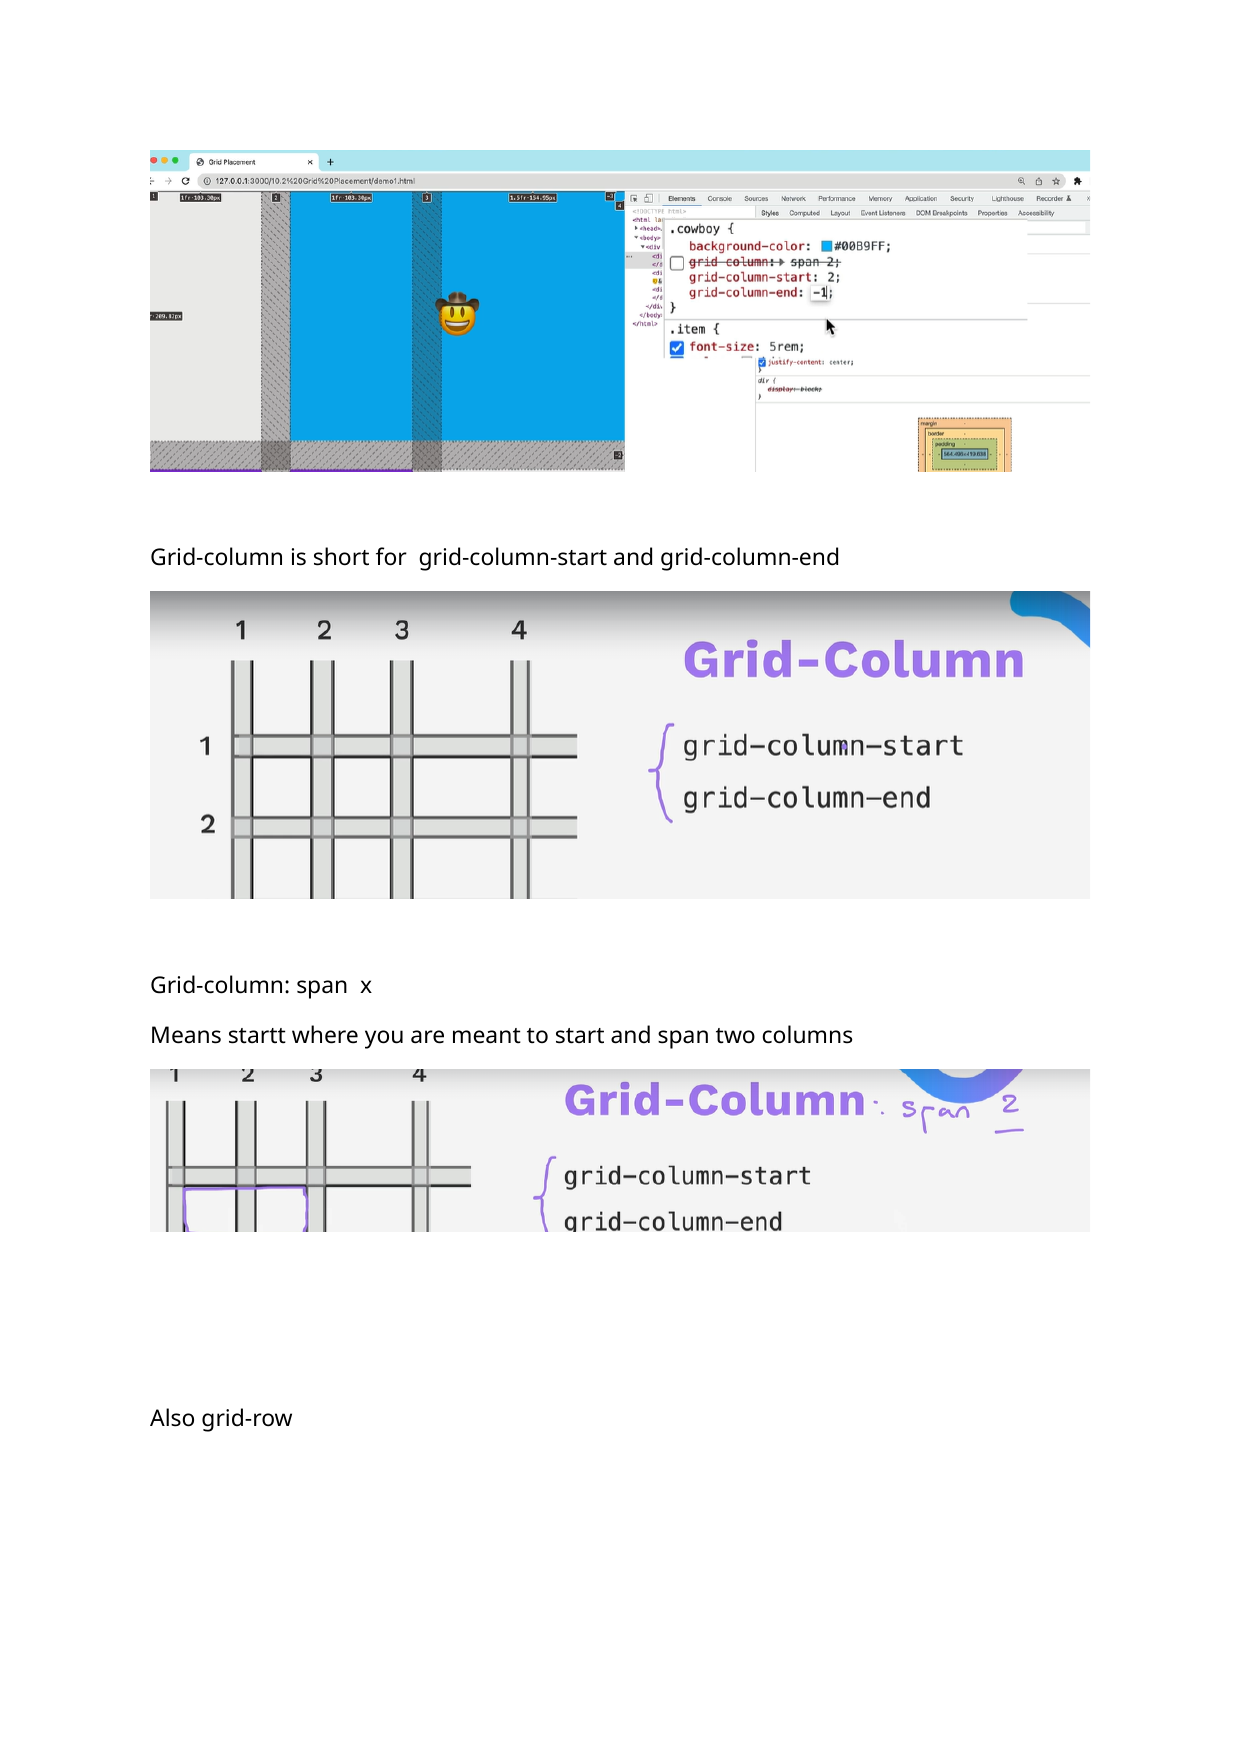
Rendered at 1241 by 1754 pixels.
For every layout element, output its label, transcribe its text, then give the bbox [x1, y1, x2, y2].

picture [150, 150, 1091, 472]
text Also grid-row [150, 1402, 1090, 1433]
text Means startt where you are meant to start and span two columns [150, 1019, 1090, 1050]
text Grid-column: span x [150, 968, 1090, 1000]
picture [150, 1069, 1091, 1232]
picture [150, 591, 1091, 899]
text Grid-column is short for grid-column-start and grid-column-end [150, 541, 1090, 572]
